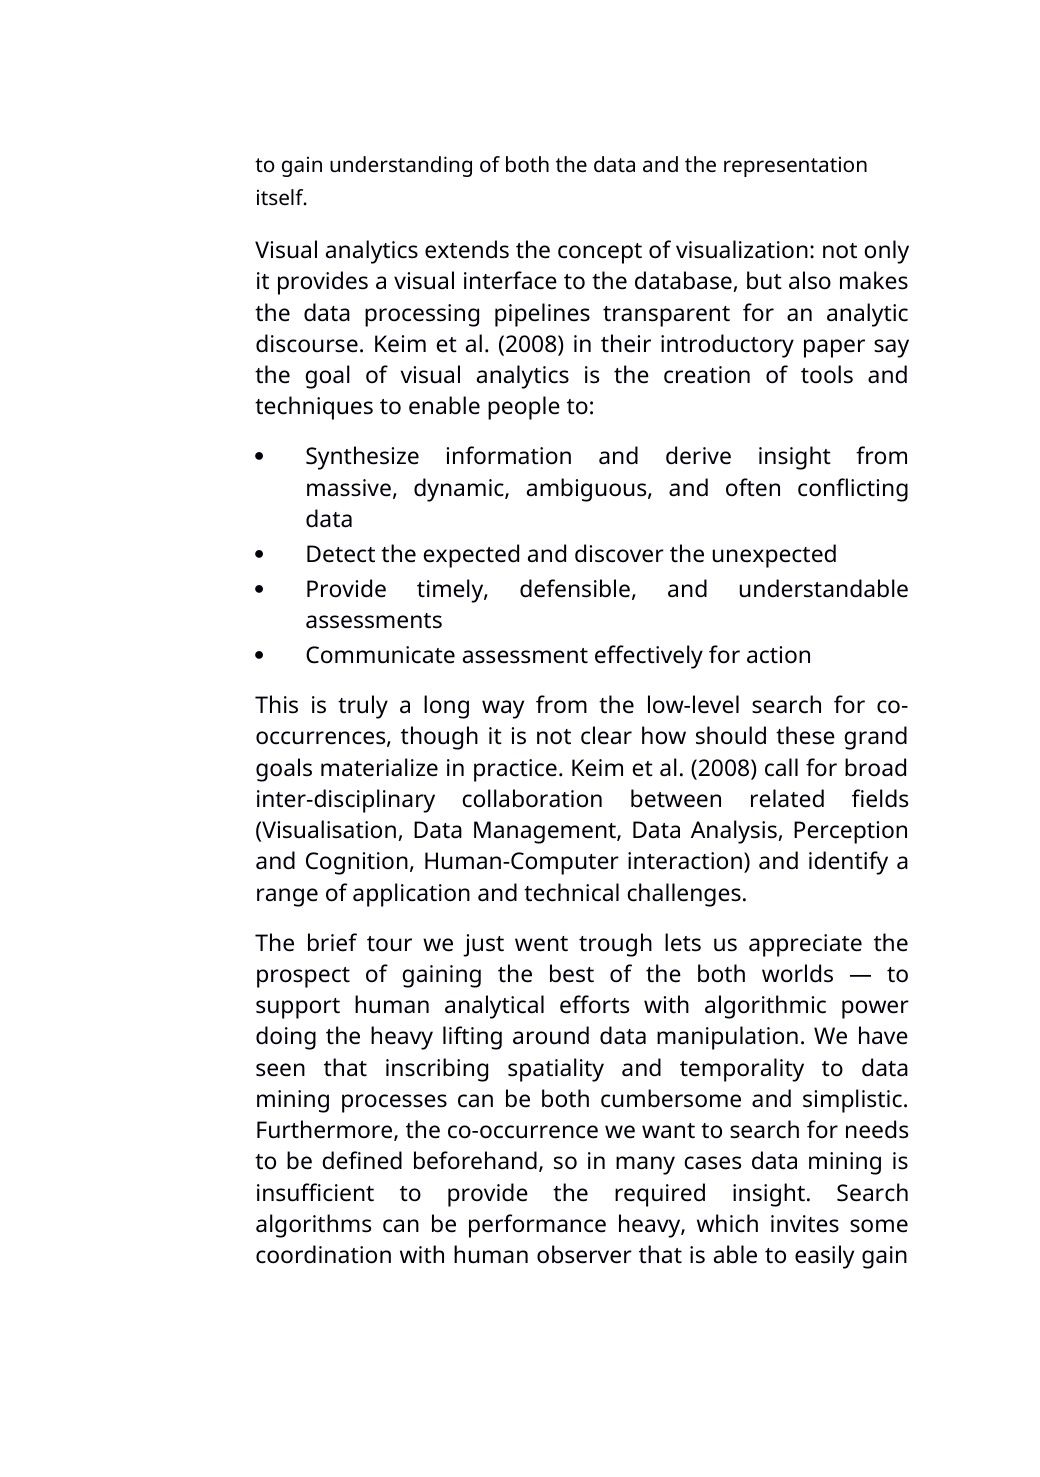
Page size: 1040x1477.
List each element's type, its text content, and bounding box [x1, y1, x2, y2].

list Detect the expected and discover the unexpected [255, 538, 910, 569]
list Provide timely, defensible, and understandable assessments [255, 573, 910, 635]
list Communicate assessment effectively for action [255, 639, 910, 670]
text This is truly a long way from the low-level search for co-occurrences, though it is not clear how should these grand goals materialize in practice. Keim et al. (2008) call for broad inter-disciplinary collaboration between related fields (Visualisation, Data Management, Data Analysis, Perception and Cognition, Human-Computer interaction) and identify a range of application and technical challenges. [255, 689, 910, 908]
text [255, 150, 910, 211]
text Visual analytics extends the concept of visualization: not only it provides a visual interface to the database, but also makes the data processing pipelines transparent for an analytic discourse. Keim et al. (2008) in their introductory paper say the goal of visual analytics is the creation of tools and techniques to enable people to: [255, 234, 910, 421]
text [255, 926, 910, 1270]
list Synthesize information and derive insight from massive, dynamic, ambiguous, and often conflicting data [255, 440, 910, 534]
